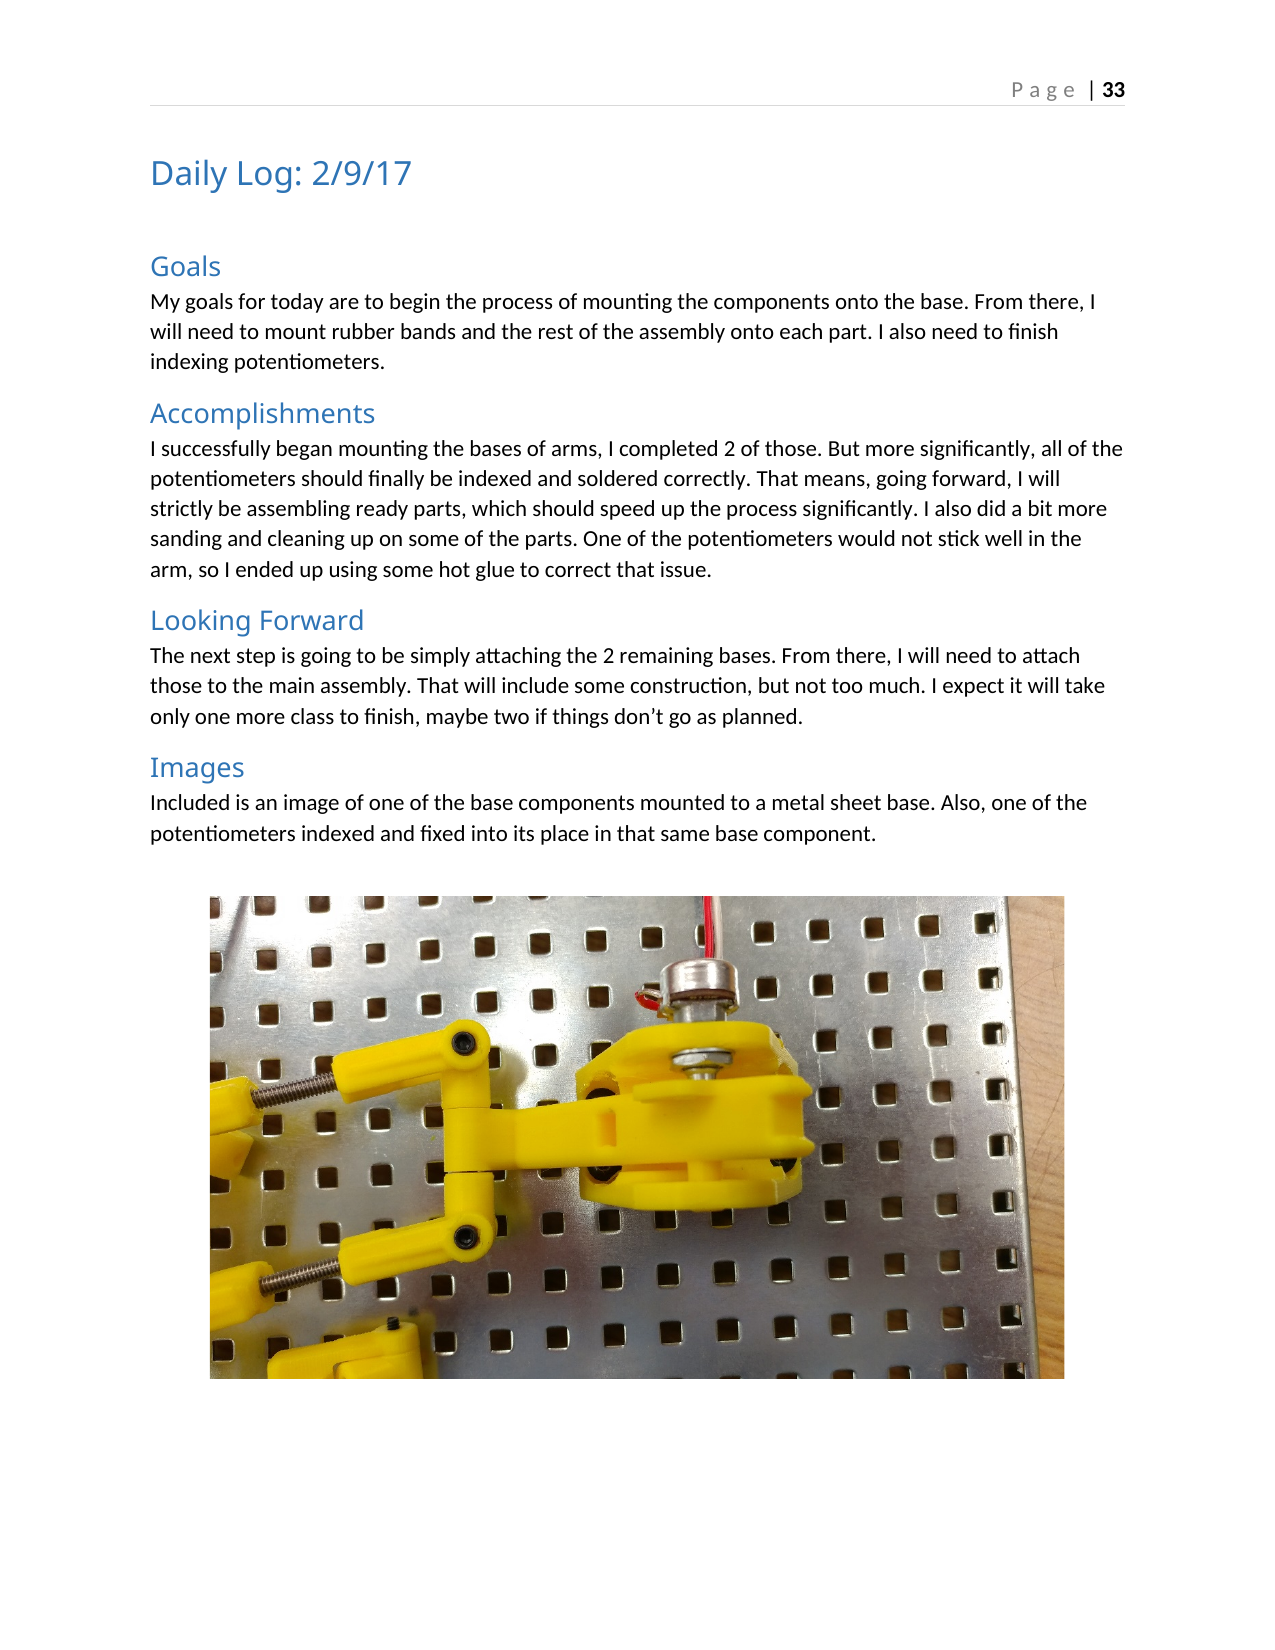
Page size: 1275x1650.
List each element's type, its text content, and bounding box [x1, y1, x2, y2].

subtitle Accomplishments [150, 394, 1125, 431]
text My goals for today are to begin the process of mounting the components onto the base. From there, I will need to mount rubber bands and the rest of the assembly onto each part. I also need to finish indexing potentiometers. [150, 287, 1125, 375]
subtitle Looking Forward [150, 602, 1125, 638]
picture [208, 896, 1064, 1379]
subtitle Daily Log: 2/9/17 [150, 150, 1125, 195]
subtitle Images [150, 749, 1125, 786]
subtitle Goals [150, 247, 1125, 284]
text I successfully began mounting the bases of arms, I completed 2 of those. But more significantly, all of the potentiometers should finally be indexed and soldered correctly. That means, going forward, I will strictly be assembling ready parts, which should speed up the process significantly. I also did a bit more sanding and cleaning up on some of the parts. One of the potentiometers would not stick well in the arm, so I ended up using some hot glue to correct that issue. [150, 434, 1125, 583]
text Included is an image of one of the base components mounted to a metal sheet base. Also, one of the potentiometers indexed and fixed into its place in that same base component. [150, 788, 1125, 847]
text The next step is going to be simply attaching the 2 remaining bases. From there, I will need to attach those to the main assembly. That will include some construction, but not too much. I expect it will take only one more class to finish, maybe two if things don’t go as planned. [150, 641, 1125, 730]
